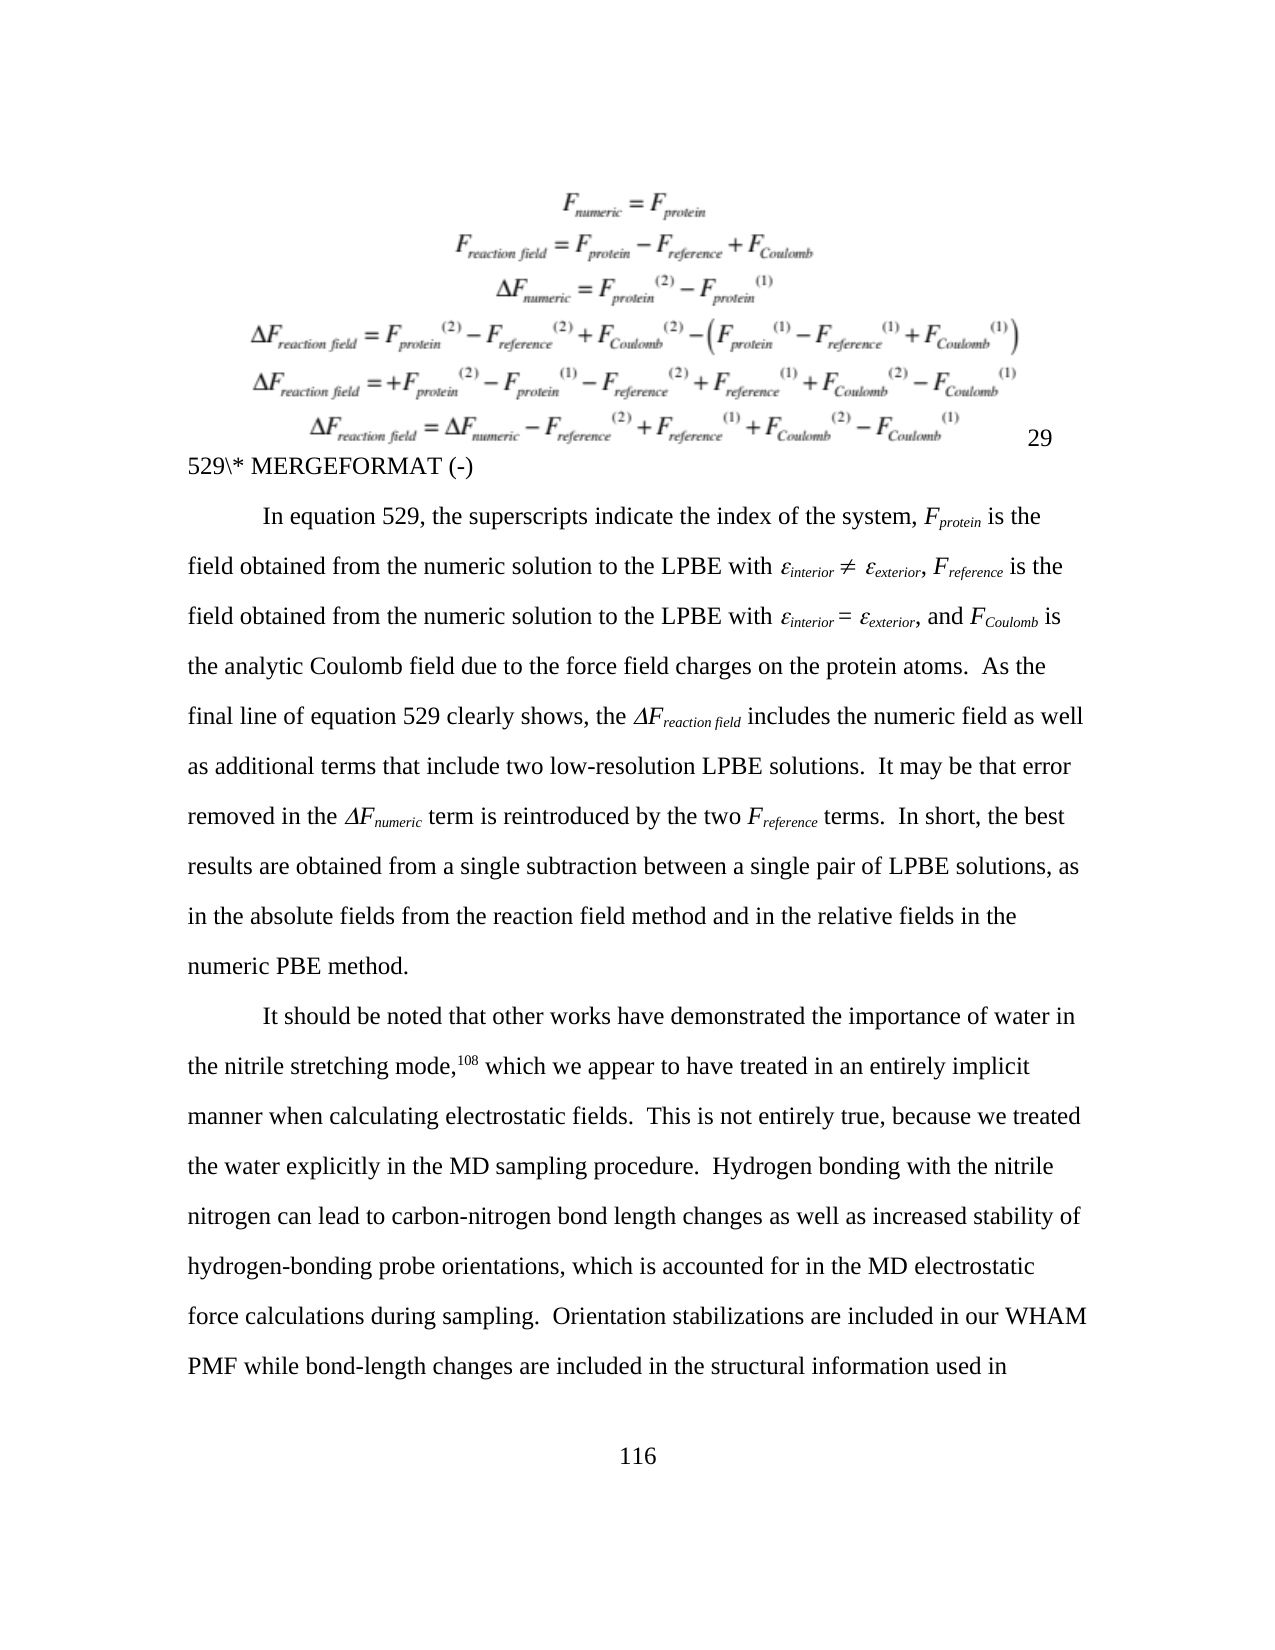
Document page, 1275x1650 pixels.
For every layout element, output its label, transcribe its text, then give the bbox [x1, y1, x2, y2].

text In equation , the superscripts indicate the index of the system, Fprotein is the field obtained from the numeric solution to the LPBE with interior exterior, Freference is the field obtained from the numeric solution to the LPBE with interior = exterior, and FCoulomb is the analytic Coulomb field due to the force field charges on the protein atoms. As the final line of equation clearly shows, the Freaction field includes the numeric field as well as additional terms that include two low-resolution LPBE solutions. It may be that error removed in the Fnumeric term is reintroduced by the two Freference terms. In short, the best results are obtained from a single subtraction between a single pair of LPBE solutions, as in the absolute fields from the reaction field method and in the relative fields in the numeric PBE method. [187, 480, 1087, 980]
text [187, 980, 1087, 1380]
